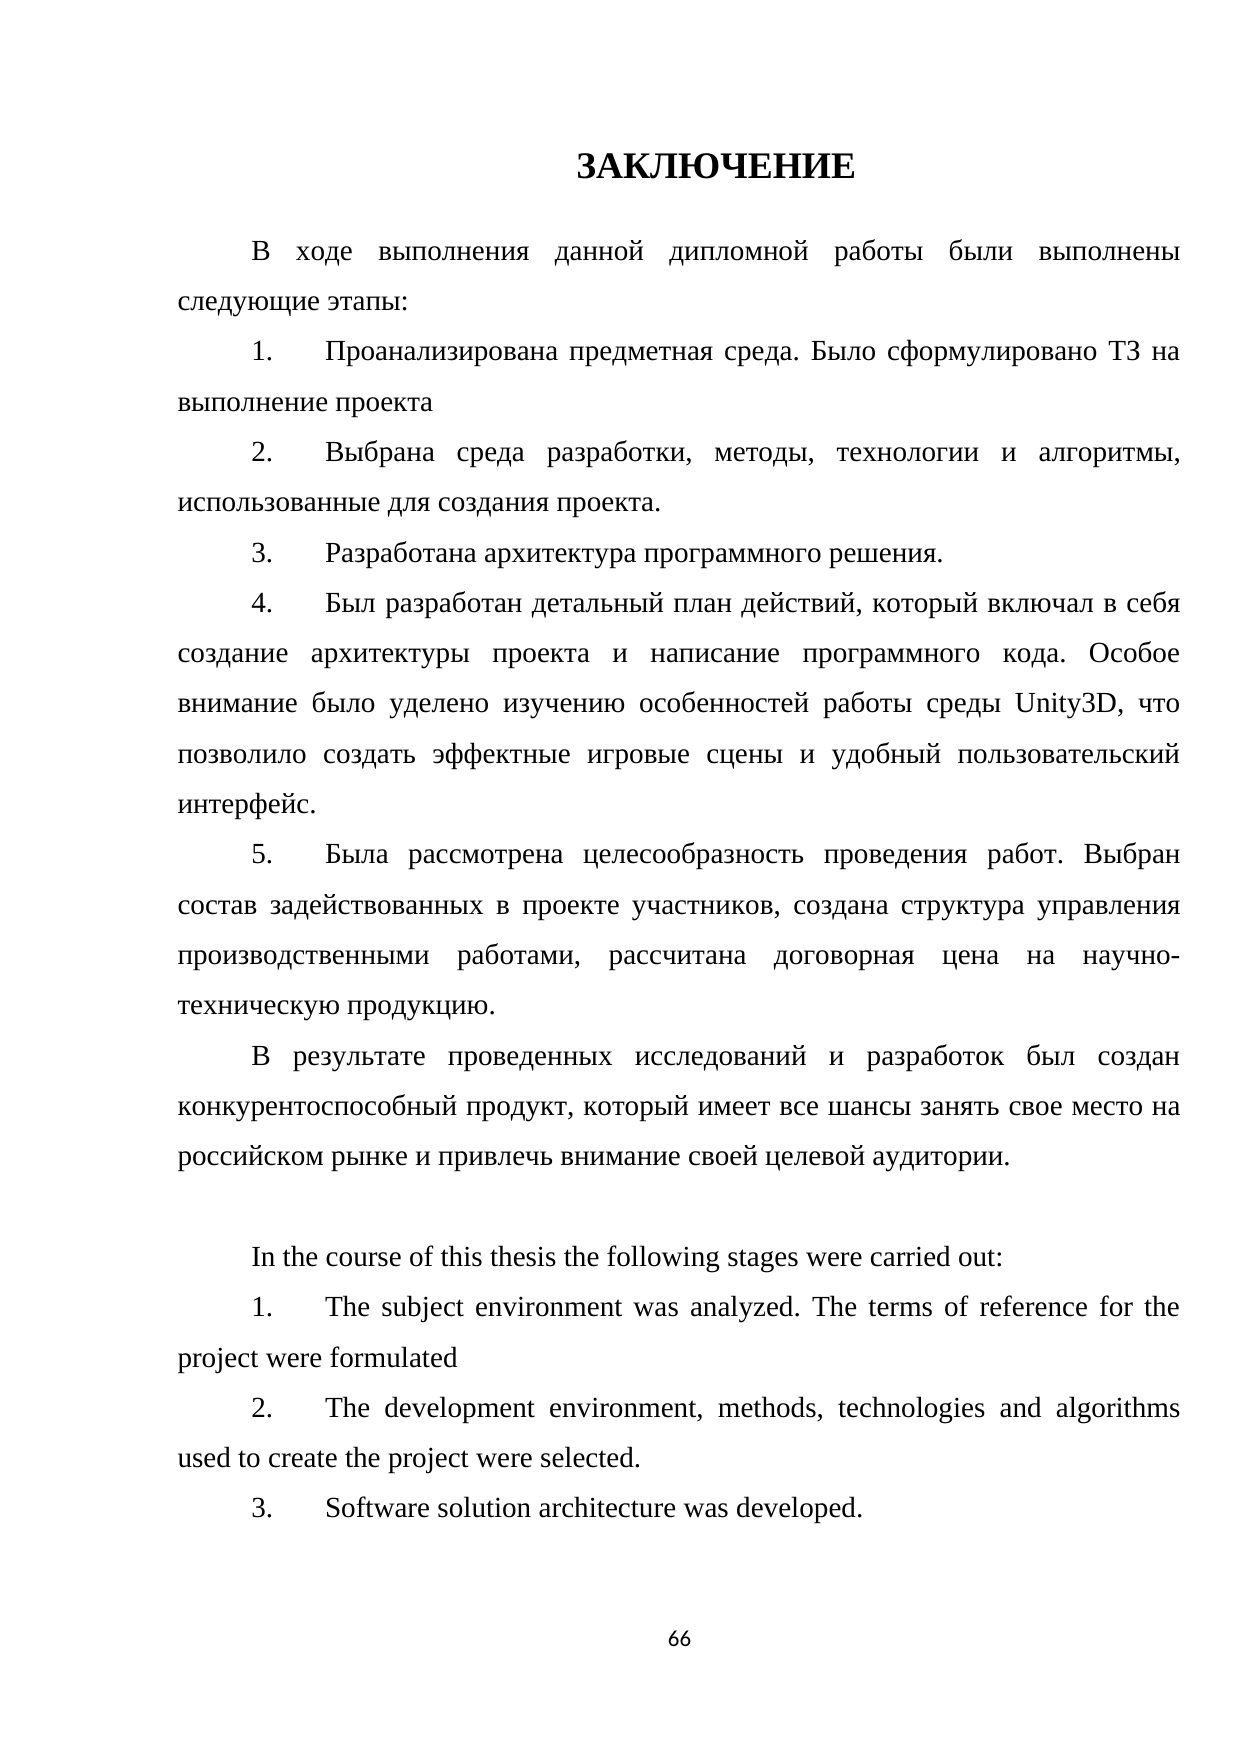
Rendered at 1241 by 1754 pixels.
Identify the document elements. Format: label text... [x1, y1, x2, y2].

text 4. Был разработан детальный план действий, который включал в себя создание архитектуры проекта и написание программного кода. Особое внимание было уделено изучению особенностей работы среды Unity3D, что позволило создать эффектные игровые сцены и удобный пользовательский интерфейс. [177, 585, 1181, 820]
text 3. Разработана архитектура программного решения. [177, 535, 1181, 568]
text 2. Выбрана среда разработки, методы, технологии и алгоритмы, использованные для создания проекта. [177, 434, 1181, 518]
text В результате проведенных исследований и разработок был создан конкурентоспособный продукт, который имеет все шансы занять свое место на российском рынке и привлечь внимание своей целевой аудитории. [177, 1038, 1181, 1172]
text 3. Software solution architecture was developed. [177, 1491, 1181, 1524]
text В ходе выполнения данной дипломной работы были выполнены следующие этапы: [177, 233, 1181, 317]
text 1. The subject environment was analyzed. The terms of reference for the project were formulated [177, 1289, 1181, 1373]
text 2. The development environment, methods, technologies and algorithms used to create the project were selected. [177, 1390, 1181, 1474]
text 5. Была рассмотрена целесообразность проведения работ. Выбран состав задействованных в проекте участников, создана структура управления производственными работами, рассчитана договорная цена на научно-техническую продукцию. [177, 837, 1181, 1021]
text 1. Проанализирована предметная среда. Было сформулировано ТЗ на выполнение проекта [177, 333, 1181, 417]
text ЗАКЛЮЧЕНИЕ [177, 143, 1181, 186]
text In the course of this thesis the following stages were carried out: [177, 1239, 1181, 1273]
